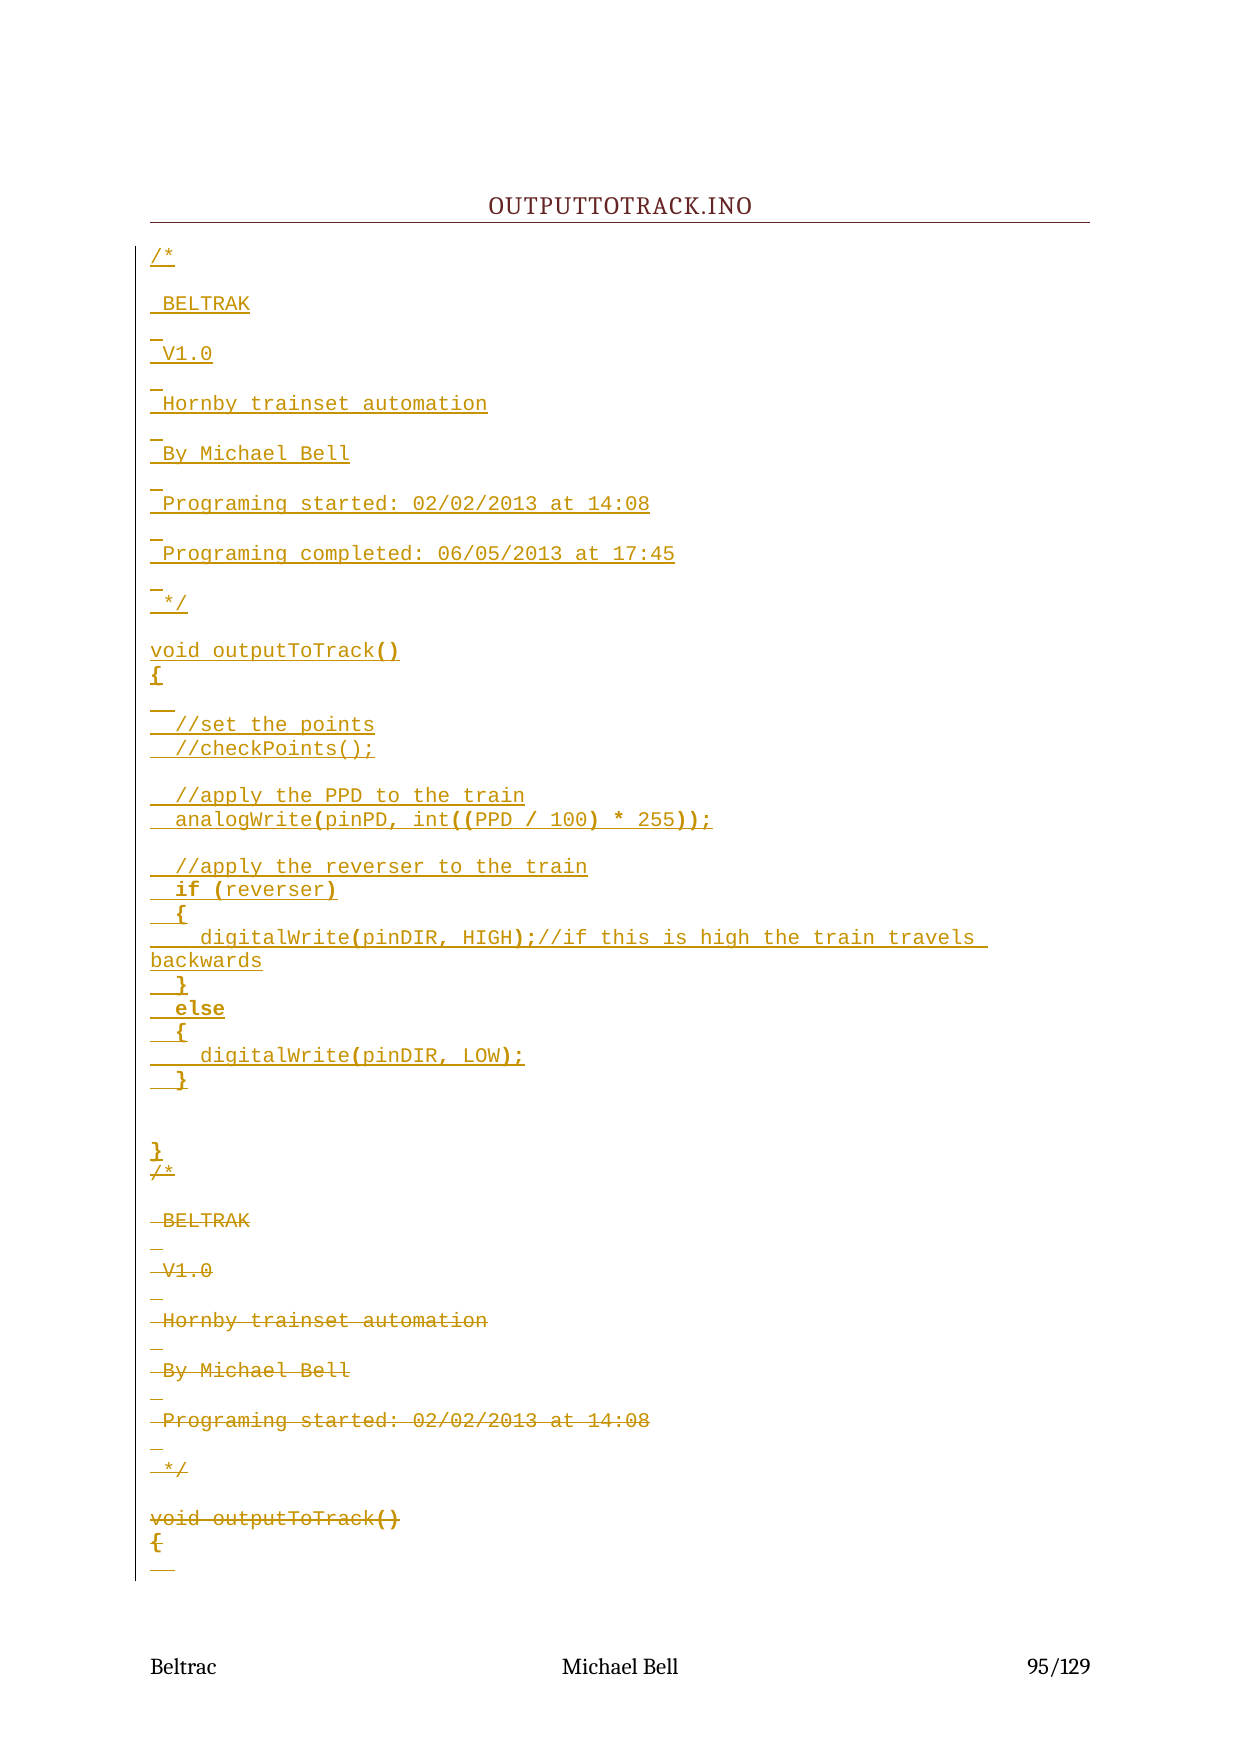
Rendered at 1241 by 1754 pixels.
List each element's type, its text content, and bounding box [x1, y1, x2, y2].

subtitle outputToTrack.ino [150, 192, 1090, 222]
